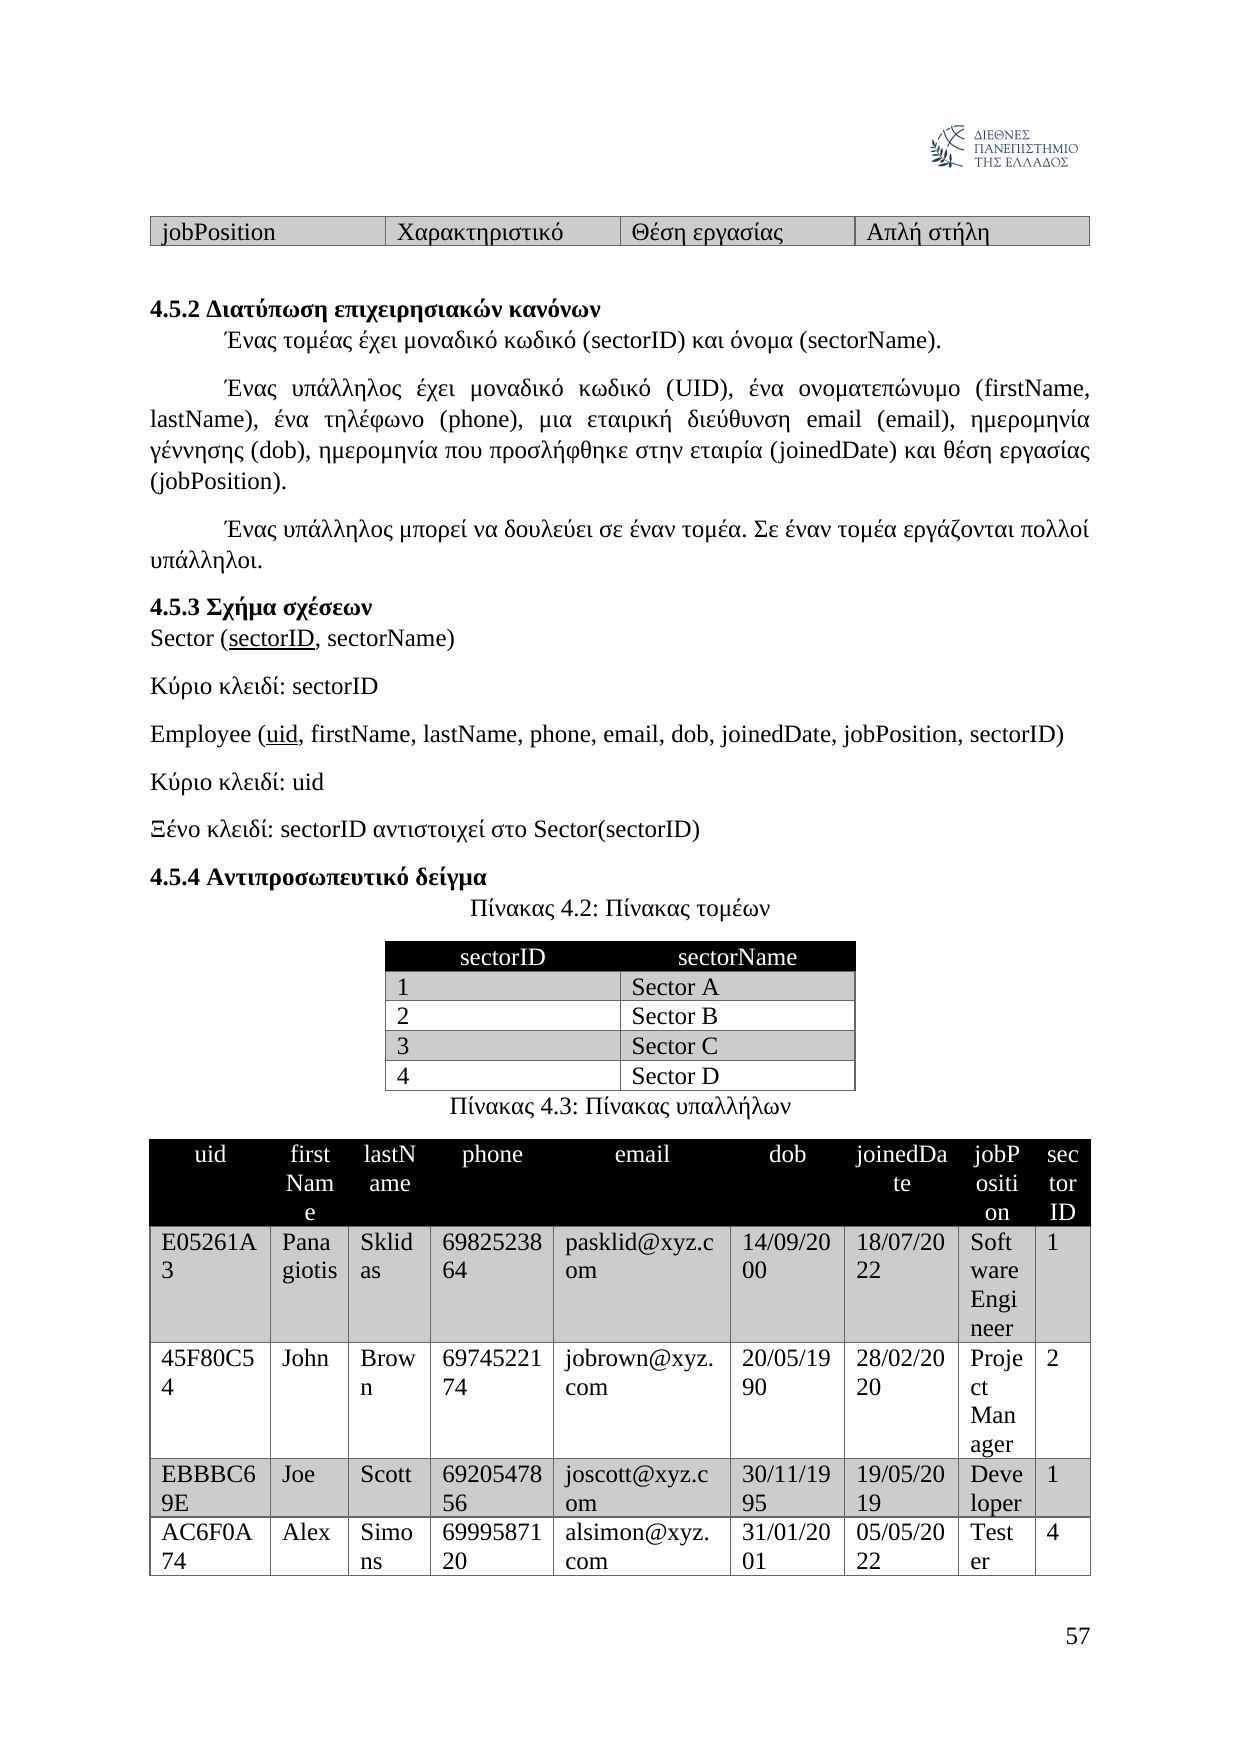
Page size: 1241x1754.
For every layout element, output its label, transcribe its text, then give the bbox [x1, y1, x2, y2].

table_header sectorName [621, 942, 854, 971]
table_header jobPosition [959, 1140, 1035, 1226]
text Πίνακας 4.3: Πίνακας υπαλλήλων [150, 1091, 1090, 1119]
table_cell 45F80C54 [151, 1343, 270, 1458]
table_cell pasklid@xyz.com [554, 1227, 730, 1342]
text Πίνακας 4.2: Πίνακας τομέων [150, 893, 1090, 922]
table_cell Sklidas [349, 1227, 430, 1342]
subtitle 4.5.4 Αντιπροσωπευτικό δείγμα [150, 862, 1090, 891]
table_cell alsimon@xyz.com [554, 1518, 730, 1575]
table_cell Χαρακτηριστικό [386, 217, 620, 245]
text Ένας τομέας έχει μοναδικό κωδικό (sectorID) και όνομα (sectorName). [150, 325, 1090, 354]
table_cell 4 [386, 1061, 620, 1090]
table_cell Sector A [621, 972, 854, 1000]
text Ένας υπάλληλος μπορεί να δουλεύει σε έναν τομέα. Σε έναν τομέα εργάζονται πολλοί υπάλληλοι. [150, 514, 1090, 573]
table_header sectorID [1036, 1140, 1090, 1226]
table_cell E05261A3 [151, 1227, 270, 1342]
table_cell 31/01/2001 [731, 1518, 844, 1575]
text Sector (sectorID, sectorName) [150, 623, 1090, 652]
table_cell Scott [349, 1459, 430, 1516]
table_cell jobPosition [151, 217, 385, 245]
table_cell EBBBC69E [151, 1459, 270, 1516]
table_header joinedDate [845, 1140, 958, 1226]
table_cell joscott@xyz.com [554, 1459, 730, 1516]
table_cell 2 [1036, 1343, 1090, 1458]
table_cell 20/05/1990 [731, 1343, 844, 1458]
table_cell 1 [1036, 1227, 1090, 1342]
table_cell Simons [349, 1518, 430, 1575]
table_cell 18/07/2022 [845, 1227, 958, 1342]
table_cell 4 [1036, 1518, 1090, 1575]
table_header lastName [349, 1140, 430, 1226]
table_cell 19/05/2019 [845, 1459, 958, 1516]
table_cell 14/09/2000 [731, 1227, 844, 1342]
table_cell Sector C [621, 1031, 854, 1060]
text Ξένο κλειδί: sectorID αντιστοιχεί στο Sector(sectorID) [150, 814, 1090, 843]
table_cell Brown [349, 1343, 430, 1458]
table_cell 2 [386, 1001, 620, 1030]
table_cell 1 [1036, 1459, 1090, 1516]
table_cell Sector D [621, 1061, 854, 1090]
table_cell Alex [271, 1518, 348, 1575]
table_cell Panagiotis [271, 1227, 348, 1342]
table_cell Project Manager [959, 1343, 1035, 1458]
table_header phone [431, 1140, 553, 1226]
subtitle 4.5.3 Σχήμα σχέσεων [150, 592, 1090, 621]
table_cell jobrown@xyz.com [554, 1343, 730, 1458]
table_cell Tester [959, 1518, 1035, 1575]
text Employee (uid, firstName, lastName, phone, email, dob, joinedDate, jobPosition, sectorID) [150, 719, 1090, 748]
table_cell 28/02/2020 [845, 1343, 958, 1458]
table_header firstName [271, 1140, 348, 1226]
text Κύριο κλειδί: uid [150, 767, 1090, 795]
table_cell 05/05/2022 [845, 1518, 958, 1575]
table_header uid [151, 1140, 270, 1226]
text Ένας υπάλληλος έχει μοναδικό κωδικό (UID), ένα ονοματεπώνυμο (firstName, lastName), ένα τηλέφωνο (phone), μια εταιρική διεύθυνση email (email), ημερομηνία γέννησης (dob), ημερομηνία που προσλήφθηκε στην εταιρία (joinedDate) και θέση εργασίας (jobPosition). [150, 373, 1090, 495]
table_header email [554, 1140, 730, 1226]
table_cell 6920547856 [431, 1459, 553, 1516]
table_cell Sector B [621, 1001, 854, 1030]
picture [917, 120, 1091, 174]
text Κύριο κλειδί: sectorID [150, 671, 1090, 700]
table_cell Θέση εργασίας [621, 217, 854, 245]
table_cell 6974522174 [431, 1343, 553, 1458]
table_cell Απλή στήλη [856, 217, 1089, 245]
table_cell 3 [386, 1031, 620, 1060]
table_cell 30/11/1995 [731, 1459, 844, 1516]
table_header sectorID [386, 942, 620, 971]
table_cell Software Engineer [959, 1227, 1035, 1342]
table_cell Joe [271, 1459, 348, 1516]
table_cell AC6F0A74 [151, 1518, 270, 1575]
subtitle 4.5.2 Διατύπωση επιχειρησιακών κανόνων [150, 294, 1090, 323]
table_cell 1 [386, 972, 620, 1000]
table_cell 6982523864 [431, 1227, 553, 1342]
table_cell 6999587120 [431, 1518, 553, 1575]
table_cell Developer [959, 1459, 1035, 1516]
table_cell John [271, 1343, 348, 1458]
table_header dob [731, 1140, 844, 1226]
